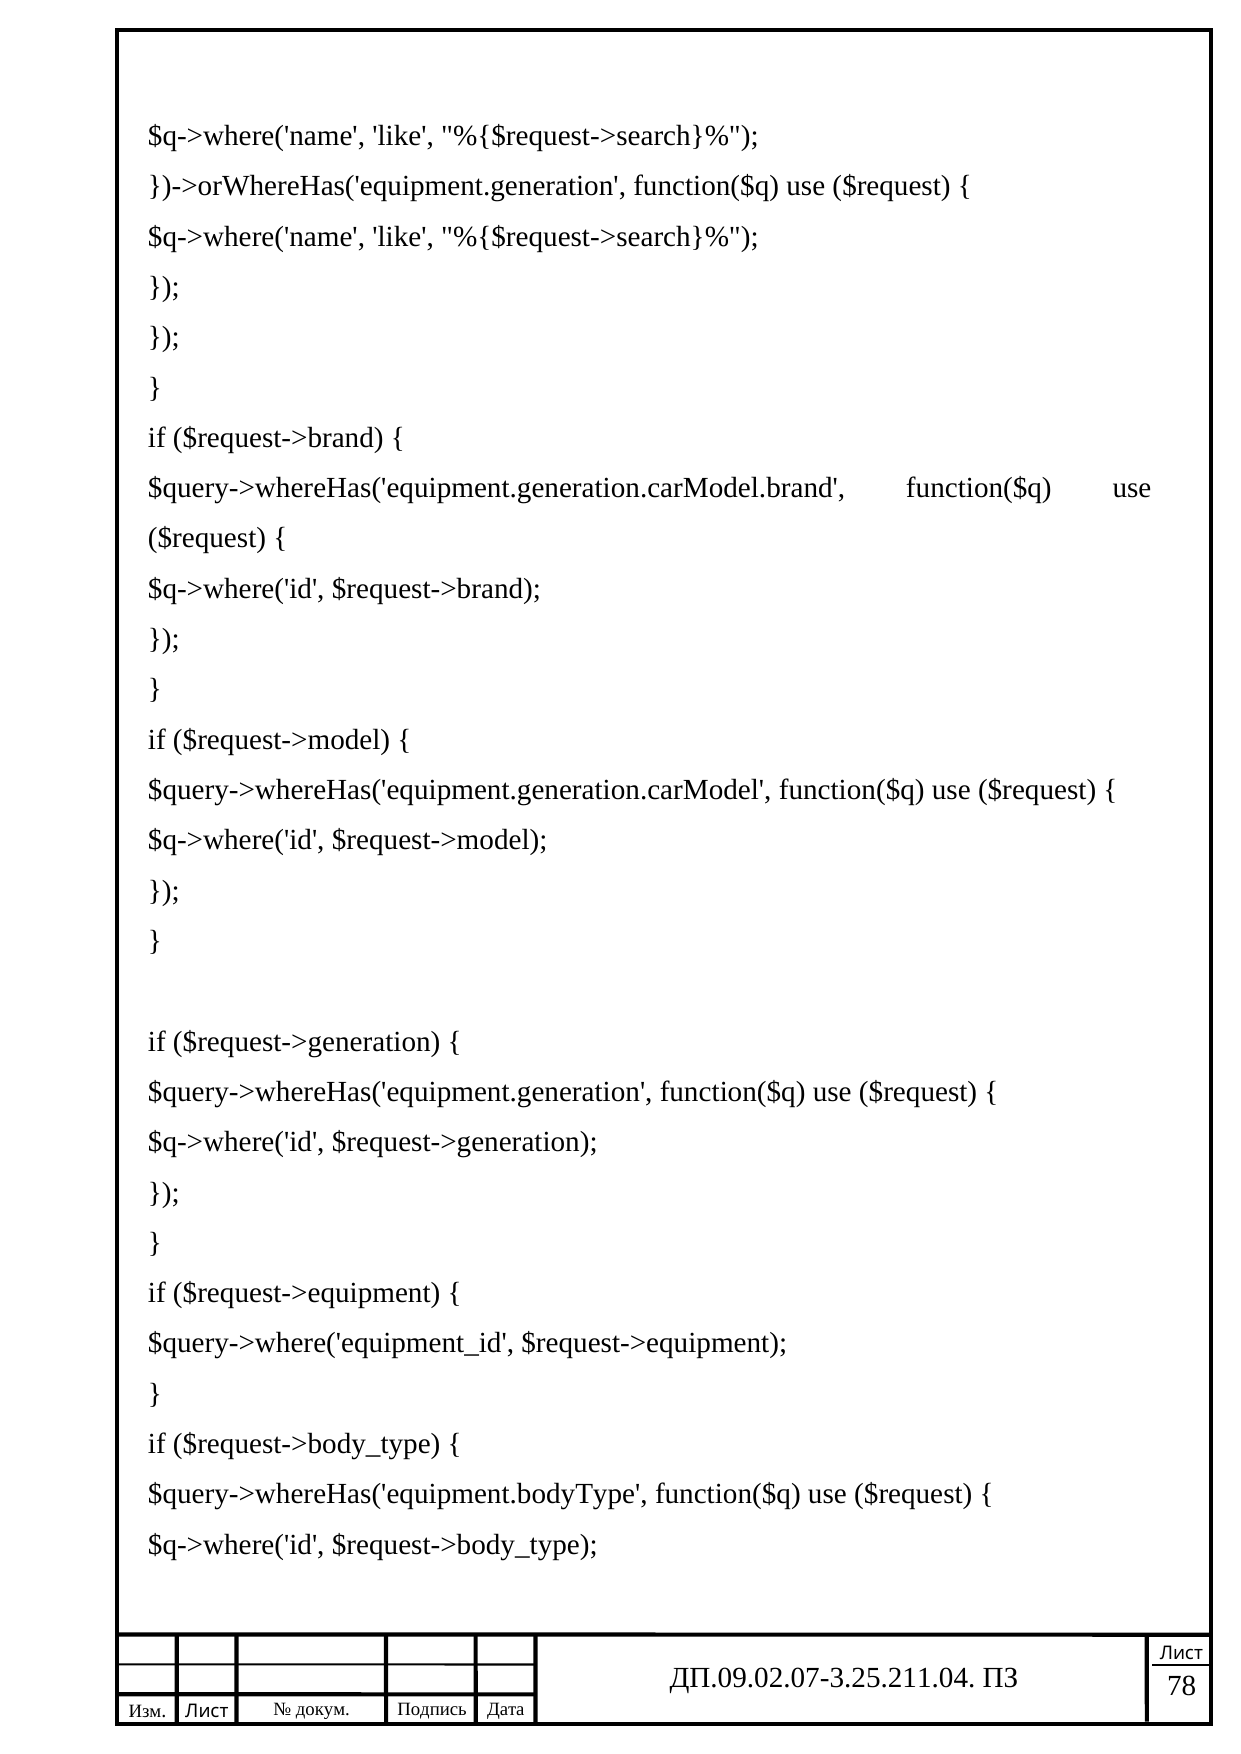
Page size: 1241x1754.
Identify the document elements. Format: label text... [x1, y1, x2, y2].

text $q->where('id', $request->brand); [148, 571, 1152, 604]
text } [148, 370, 1152, 403]
text $q->where('id', $request->body_type); [148, 1527, 1152, 1560]
text } [148, 1376, 1152, 1409]
text if ($request->generation) { [148, 1024, 1152, 1057]
text $query->whereHas('equipment.generation', function($q) use ($request) { [148, 1074, 1152, 1108]
text $q->where('id', $request->generation); [148, 1124, 1152, 1158]
text $q->where('id', $request->model); [148, 822, 1152, 856]
text $query->where('equipment_id', $request->equipment); [148, 1326, 1152, 1359]
text $query->whereHas('equipment.generation.carModel', function($q) use ($request) { [148, 772, 1152, 806]
text $query->whereHas('equipment.bodyType', function($q) use ($request) { [148, 1477, 1152, 1510]
text if ($request->model) { [148, 722, 1152, 755]
text } [148, 672, 1152, 705]
text }); [148, 269, 1152, 303]
text } [148, 1225, 1152, 1258]
text }); [148, 319, 1152, 353]
text $query->whereHas('equipment.generation.carModel.brand', function($q) use ($request) { [148, 470, 1152, 554]
text }); [148, 1175, 1152, 1208]
text })->orWhereHas('equipment.generation', function($q) use ($request) { [148, 168, 1152, 202]
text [148, 118, 1152, 152]
text }); [148, 621, 1152, 655]
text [148, 219, 1152, 252]
text if ($request->brand) { [148, 420, 1152, 453]
text if ($request->body_type) { [148, 1426, 1152, 1460]
text }); [148, 873, 1152, 906]
text } [148, 923, 1152, 957]
text if ($request->equipment) { [148, 1275, 1152, 1309]
